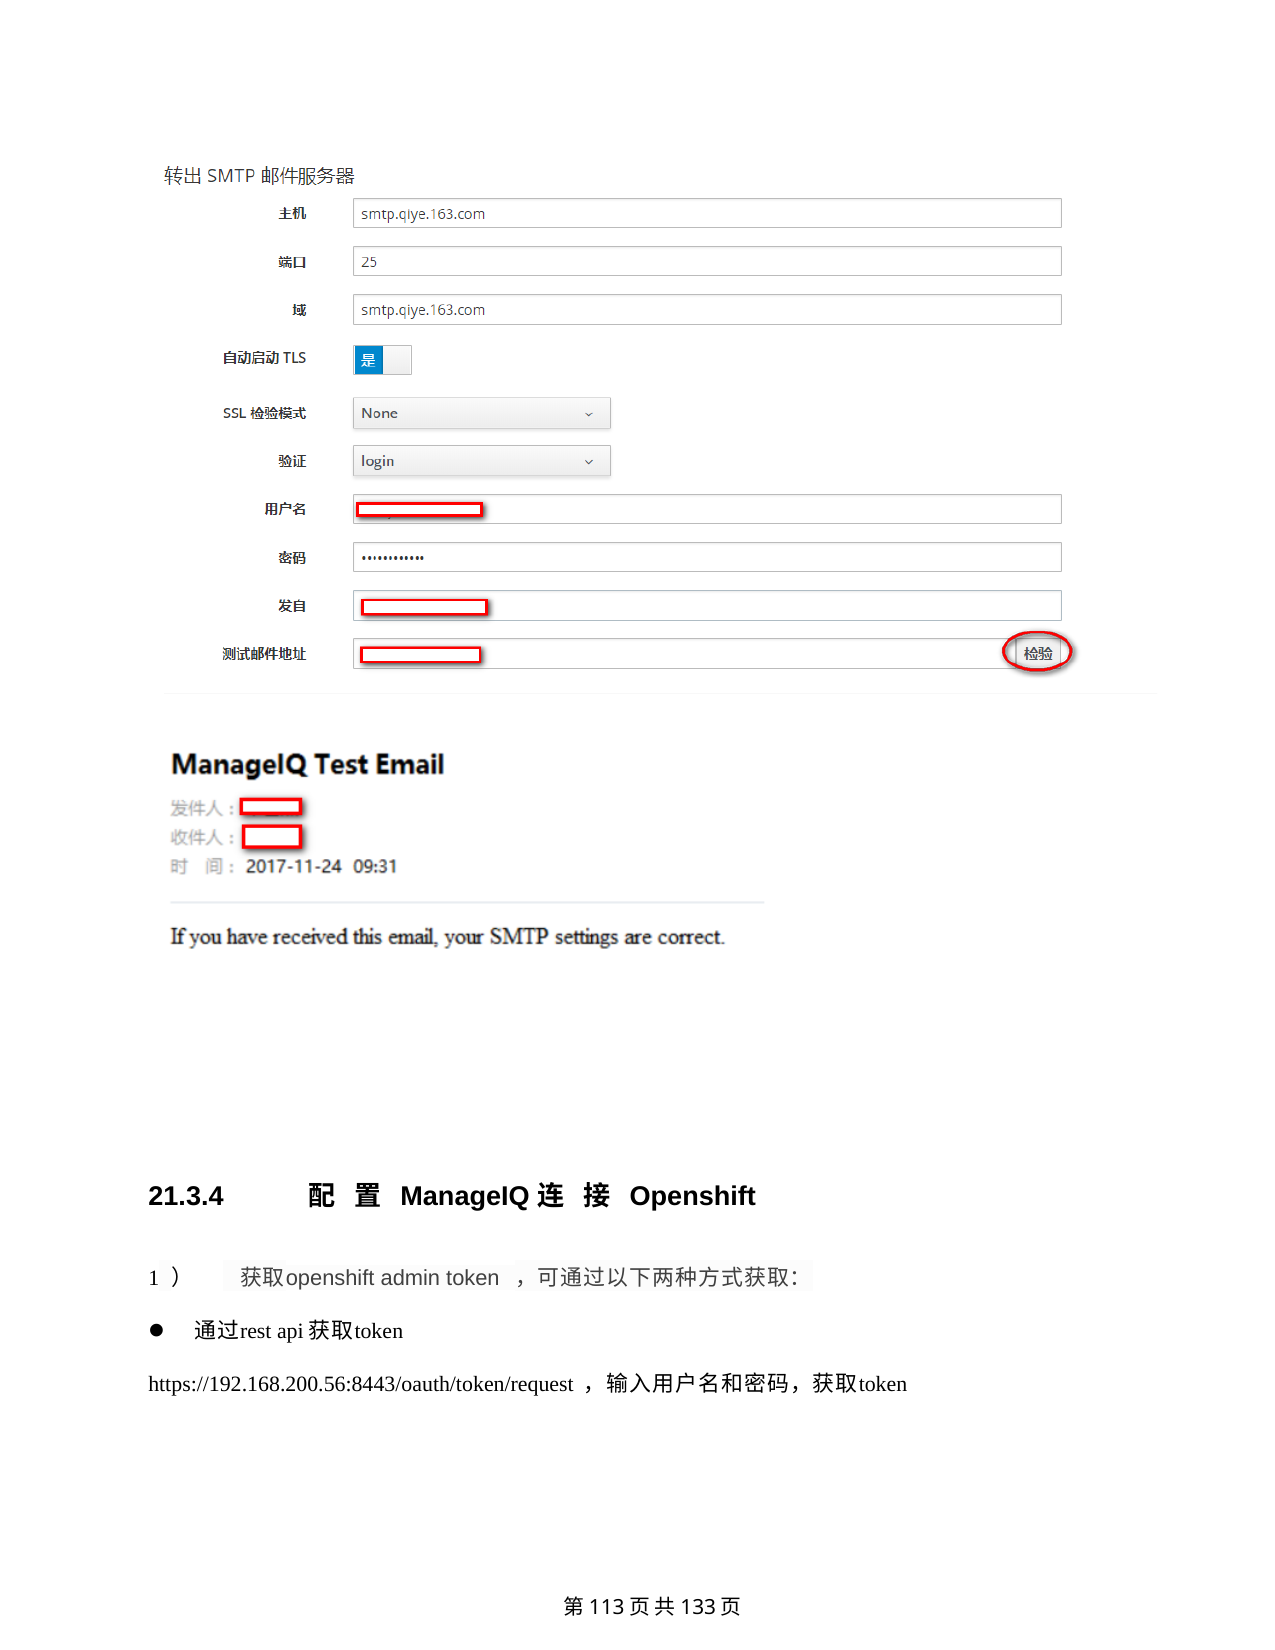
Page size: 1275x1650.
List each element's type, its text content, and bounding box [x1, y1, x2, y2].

picture [148, 742, 765, 1000]
picture [148, 164, 1158, 709]
subtitle 配置ManageIQ连接Openshift [148, 1156, 1156, 1231]
list 通过rest api获取token [148, 1310, 1156, 1348]
text https://192.168.200.56:8443/oauth/token/request，输入用户名和密码，获取token [148, 1363, 1156, 1401]
list 获取openshift admin token，可通过以下两种方式获取： [148, 1257, 1156, 1294]
